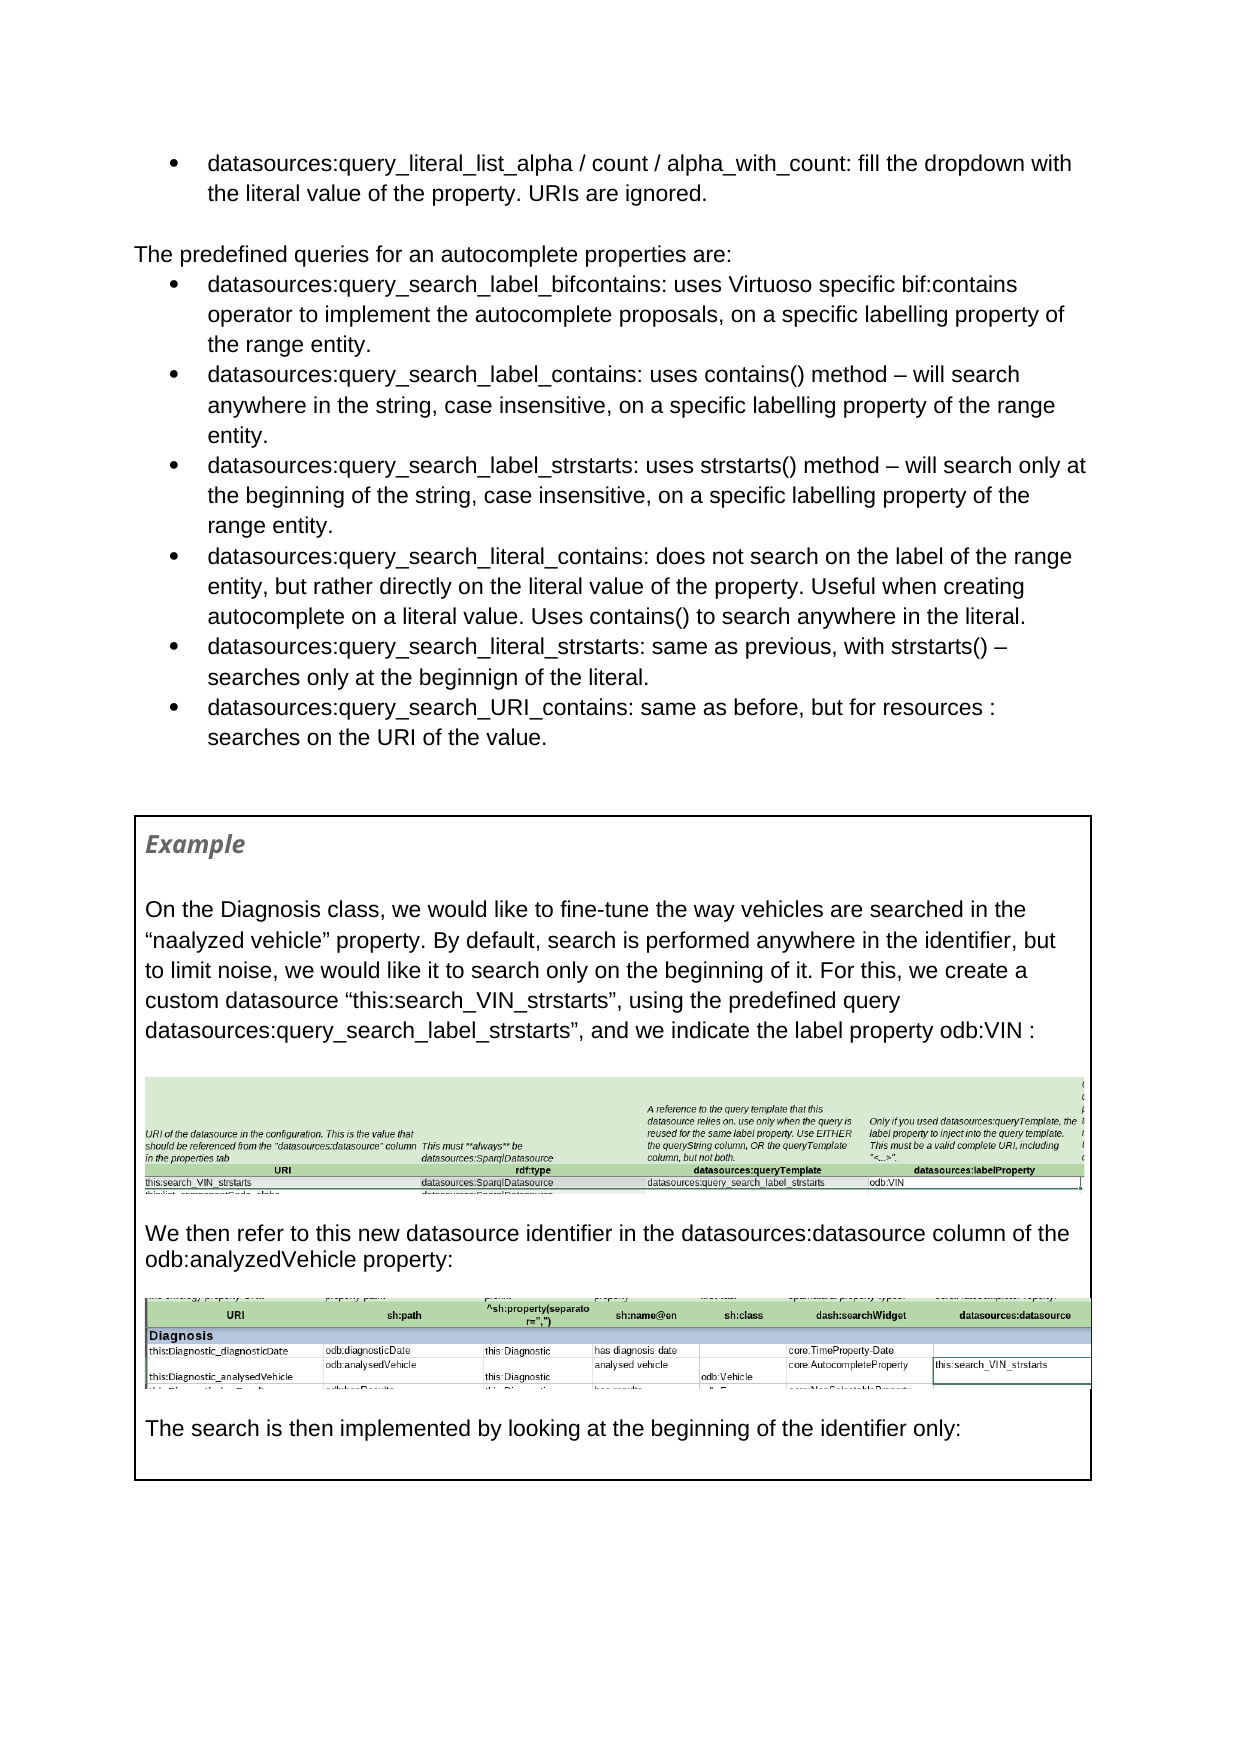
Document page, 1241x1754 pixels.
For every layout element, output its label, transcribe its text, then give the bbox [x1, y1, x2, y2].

list datasources:query_search_literal_contains: does not search on the label of the range entity, but rather directly on the literal value of the property. Useful when creating autocomplete on a literal value. Uses contains() to search anywhere in the literal. [170, 543, 1090, 629]
text The predefined queries for an autocomplete properties are: [133, 241, 1090, 267]
picture [144, 1298, 1092, 1389]
list datasources:query_search_literal_strstarts: same as previous, with strstarts() – searches only at the beginnign of the literal. [170, 633, 1090, 690]
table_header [136, 817, 1090, 1478]
list datasources:query_search_label_strstarts: uses strstarts() method – will search only at the beginning of the string, case insensitive, on a specific labelling property of the range entity. [170, 452, 1090, 539]
picture [144, 1077, 1085, 1194]
list datasources:query_search_label_bifcontains: uses Virtuoso specific bif:contains operator to implement the autocomplete proposals, on a specific labelling property of the range entity. [170, 271, 1090, 358]
list datasources:query_search_URI_contains: same as before, but for resources : searches on the URI of the value. [170, 694, 1090, 750]
list datasources:query_literal_list_alpha / count / alpha_with_count: fill the dropdown with the literal value of the property. URIs are ignored. [170, 150, 1090, 207]
list datasources:query_search_label_contains: uses contains() method – will search anywhere in the string, case insensitive, on a specific labelling property of the range entity. [170, 361, 1090, 448]
